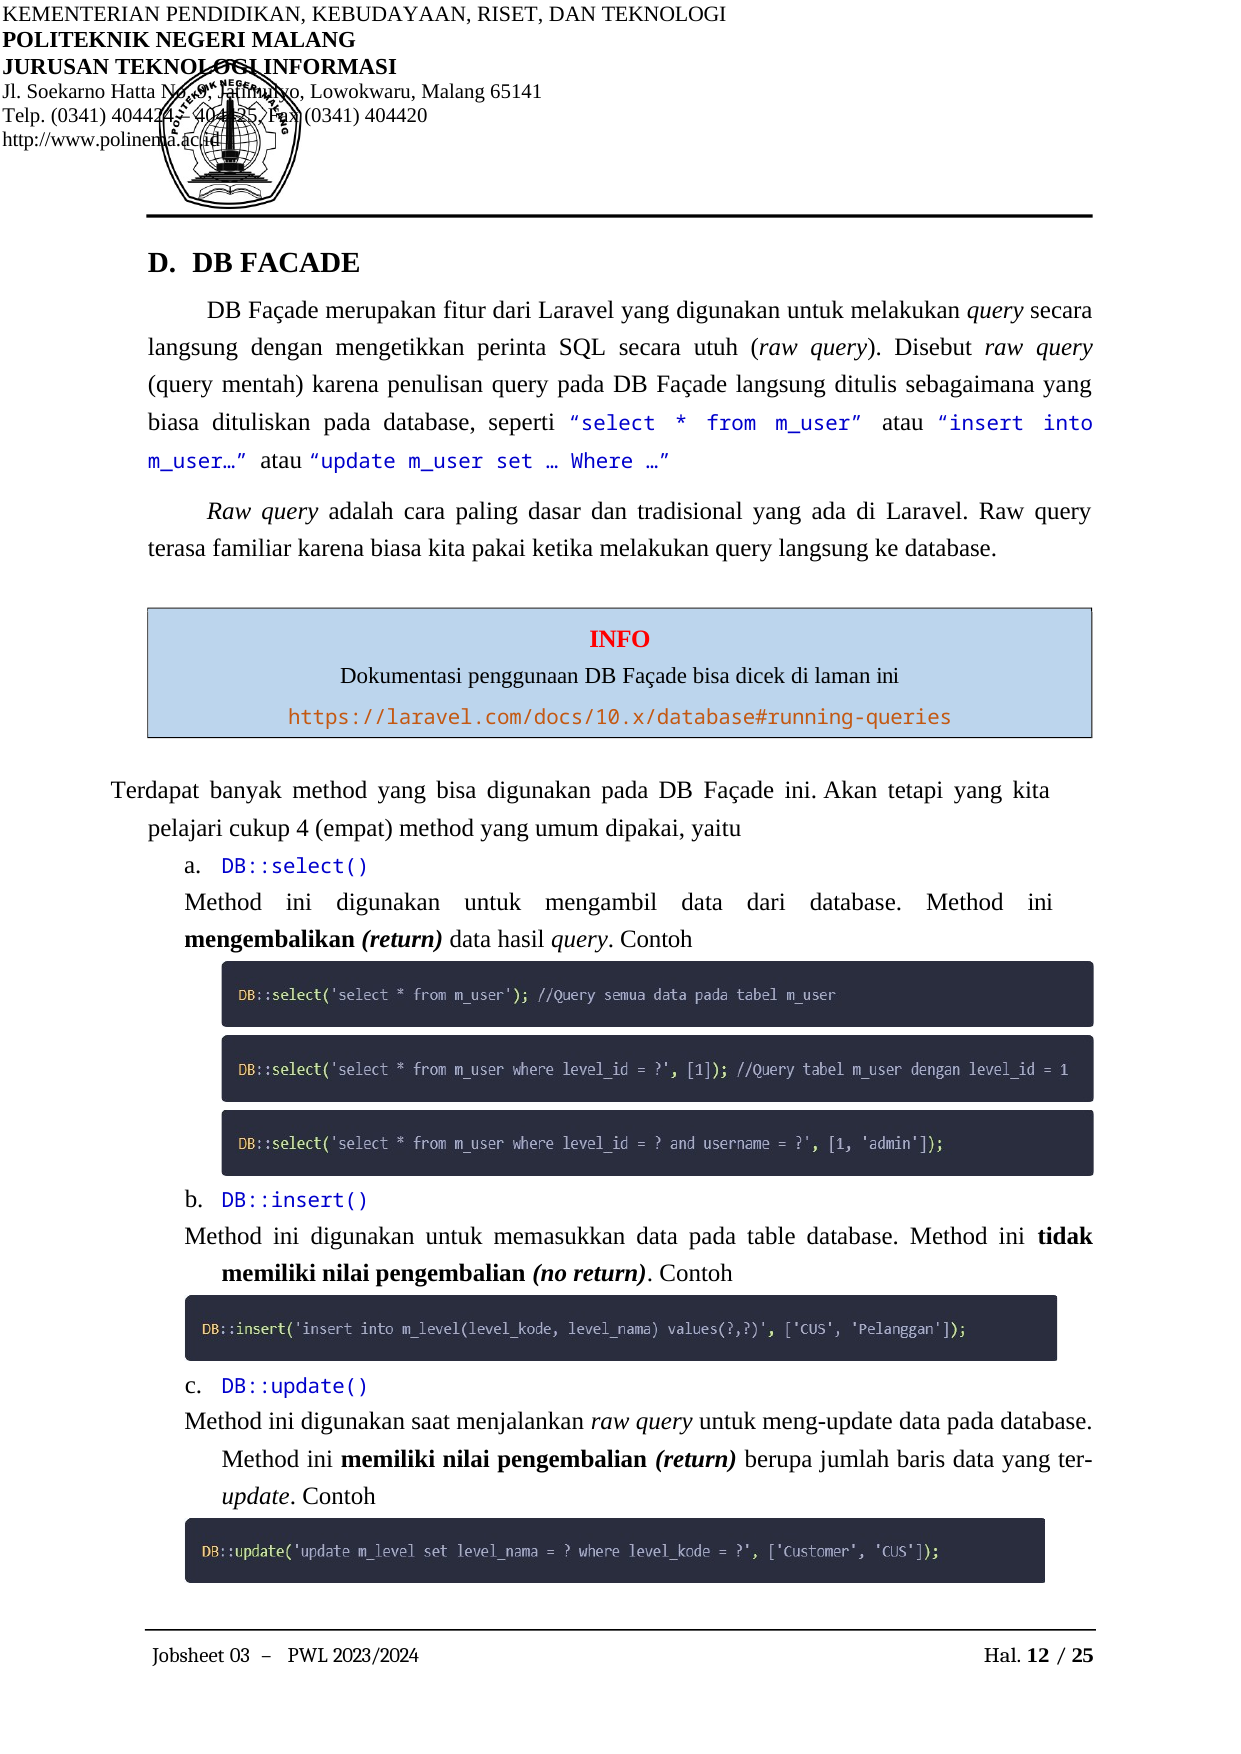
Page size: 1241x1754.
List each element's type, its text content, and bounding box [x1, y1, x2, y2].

text Terdapat banyak method yang bisa digunakan pada DB Façade ini. Akan tetapi yang kita pelajari cukup 4 (empat) method yang umum dipakai, yaitu [110, 775, 1107, 841]
picture [221, 1035, 1094, 1102]
list DB::insert() [184, 1116, 1107, 1214]
picture [158, 59, 165, 73]
picture [278, 59, 285, 68]
text mengembalikan (return) data hasil query. Contoh [184, 924, 1107, 953]
picture [221, 961, 1094, 1027]
list DB::select() [184, 850, 1107, 880]
text Method ini digunakan untuk mengambil data dari database. Method ini [184, 887, 1107, 916]
picture [184, 60, 192, 73]
text Raw query adalah cara paling dasar dan tradisional yang ada di Laravel. Raw query terasa familiar karena biasa kita pakai ketika melakukan query langsung ke database. [148, 496, 1092, 562]
picture [221, 1110, 1094, 1116]
picture [184, 1295, 1058, 1361]
text Method ini digunakan untuk memasukkan data pada table database. Method ini tidak memiliki nilai pengembalian (no return). Contoh [184, 1221, 1093, 1287]
text Method ini digunakan saat menjalankan raw query untuk meng-update data pada database. Method ini memiliki nilai pengembalian (return) berupa jumlah baris data yang ter-update. Contoh [184, 1406, 1093, 1510]
picture [217, 60, 225, 73]
picture [158, 59, 302, 209]
picture [169, 59, 176, 68]
picture [184, 1518, 1045, 1583]
subtitle DB FACADE [148, 245, 1107, 279]
text DB Façade merupakan fitur dari Laravel yang digunakan untuk melakukan query secara langsung dengan mengetikkan perinta SQL secara utuh (raw query). Disebut raw query (query mentah) karena penulisan query pada DB Façade langsung ditulis sebagaimana yang biasa dituliskan pada database, seperti “select * from m_user” atau “insert into m_user…” atau “update m_user set … Where …” [148, 295, 1093, 474]
list DB::update() [184, 1370, 1107, 1399]
